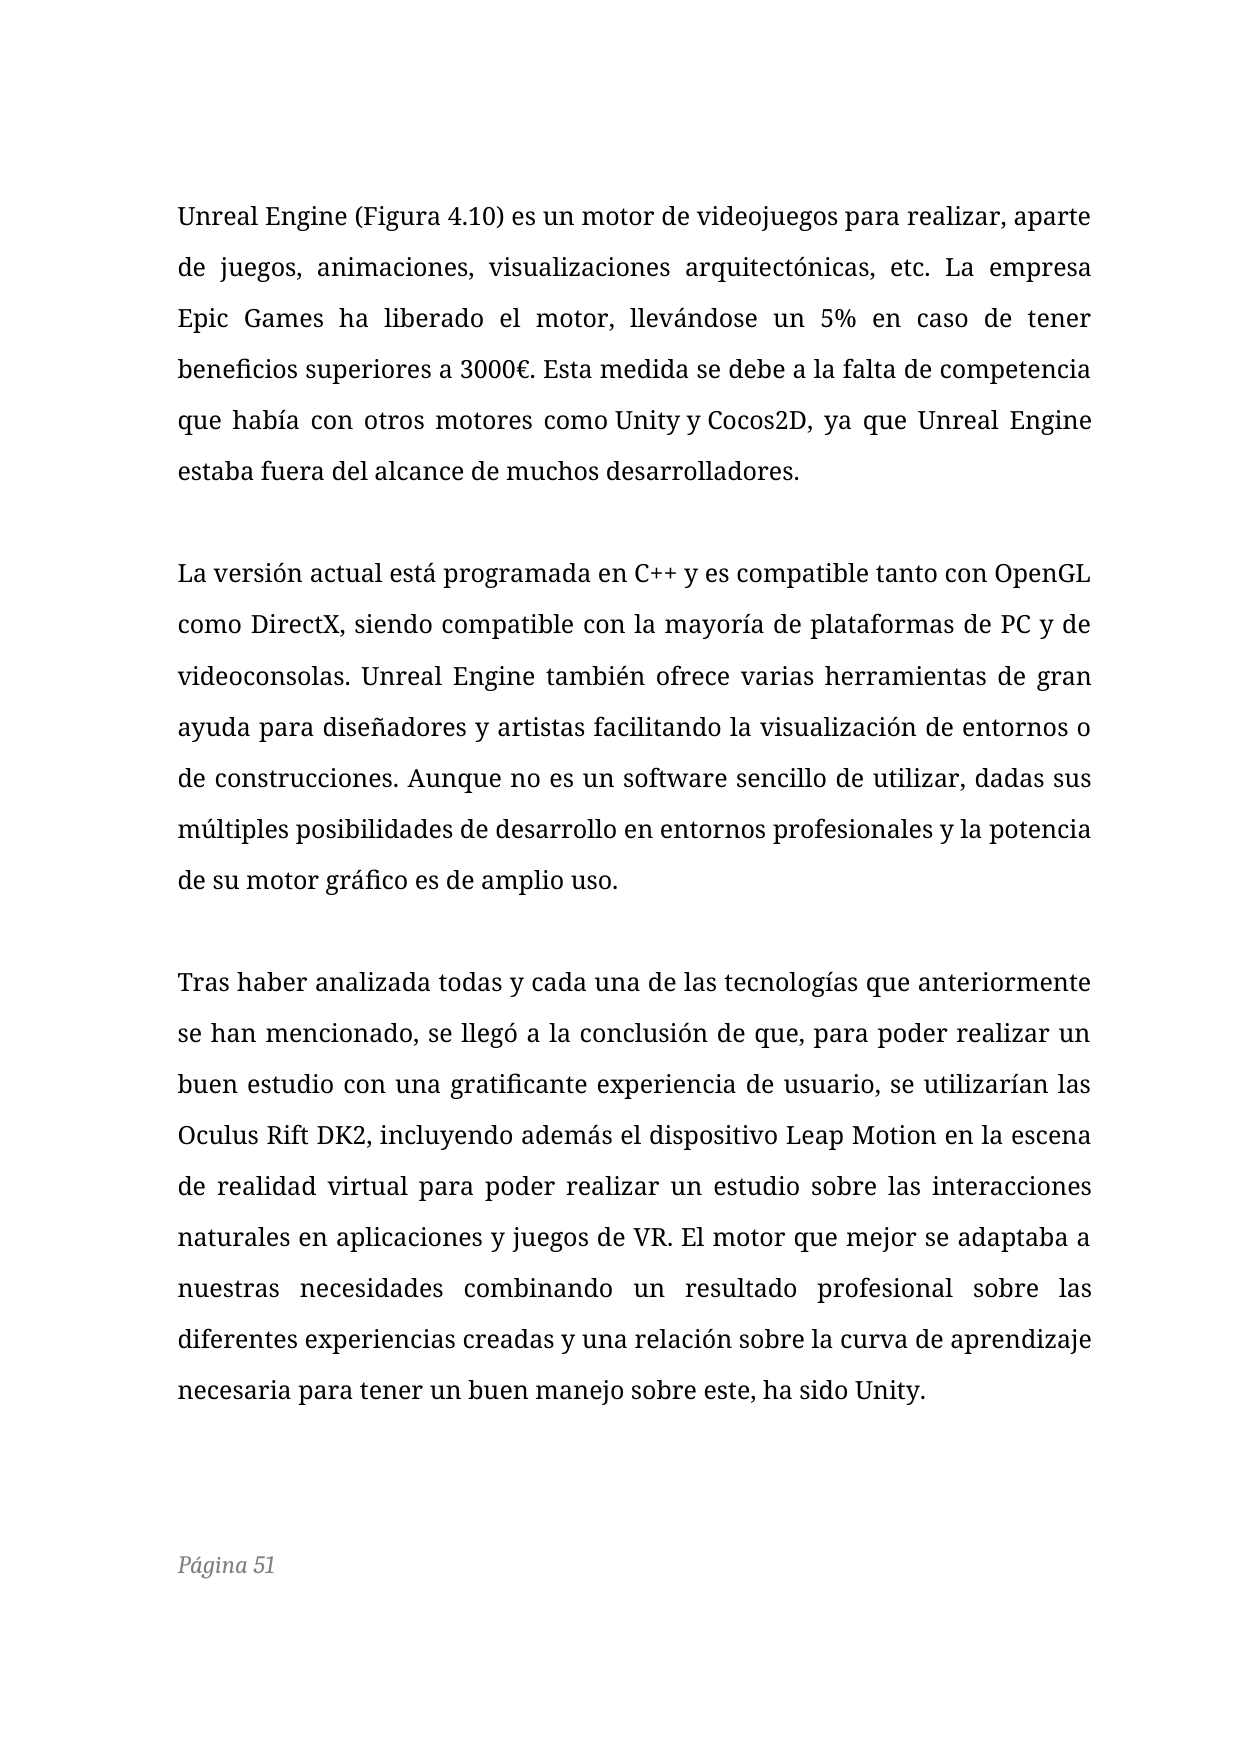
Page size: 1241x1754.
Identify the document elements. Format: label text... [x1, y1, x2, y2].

text La versión actual está programada en C++ y es compatible tanto con OpenGL como DirectX, siendo compatible con la mayoría de plataformas de PC y de videoconsolas. Unreal Engine también ofrece varias herramientas de gran ayuda para diseñadores y artistas facilitando la visualización de entornos o de construcciones. Aunque no es un software sencillo de utilizar, dadas sus múltiples posibilidades de desarrollo en entornos profesionales y la potencia de su motor gráfico es de amplio uso. [177, 556, 1092, 896]
text Tras haber analizada todas y cada una de las tecnologías que anteriormente se han mencionado, se llegó a la conclusión de que, para poder realizar un buen estudio con una gratificante experiencia de usuario, se utilizarían las Oculus Rift DK2, incluyendo además el dispositivo Leap Motion en la escena de realidad virtual para poder realizar un estudio sobre las interacciones naturales en aplicaciones y juegos de VR. El motor que mejor se adaptaba a nuestras necesidades combinando un resultado profesional sobre las diferentes experiencias creadas y una relación sobre la curva de aprendizaje necesaria para tener un buen manejo sobre este, ha sido Unity. [177, 964, 1092, 1407]
text Unreal Engine (Figura 4.10) es un motor de videojuegos para realizar, aparte de juegos, animaciones, visualizaciones arquitectónicas, etc. La empresa Epic Games ha liberado el motor, llevándose un 5% en caso de tener beneficios superiores a 3000€. Esta medida se debe a la falta de competencia que había con otros motores como Unity y Cocos2D, ya que Unreal Engine estaba fuera del alcance de muchos desarrolladores. [177, 199, 1092, 488]
